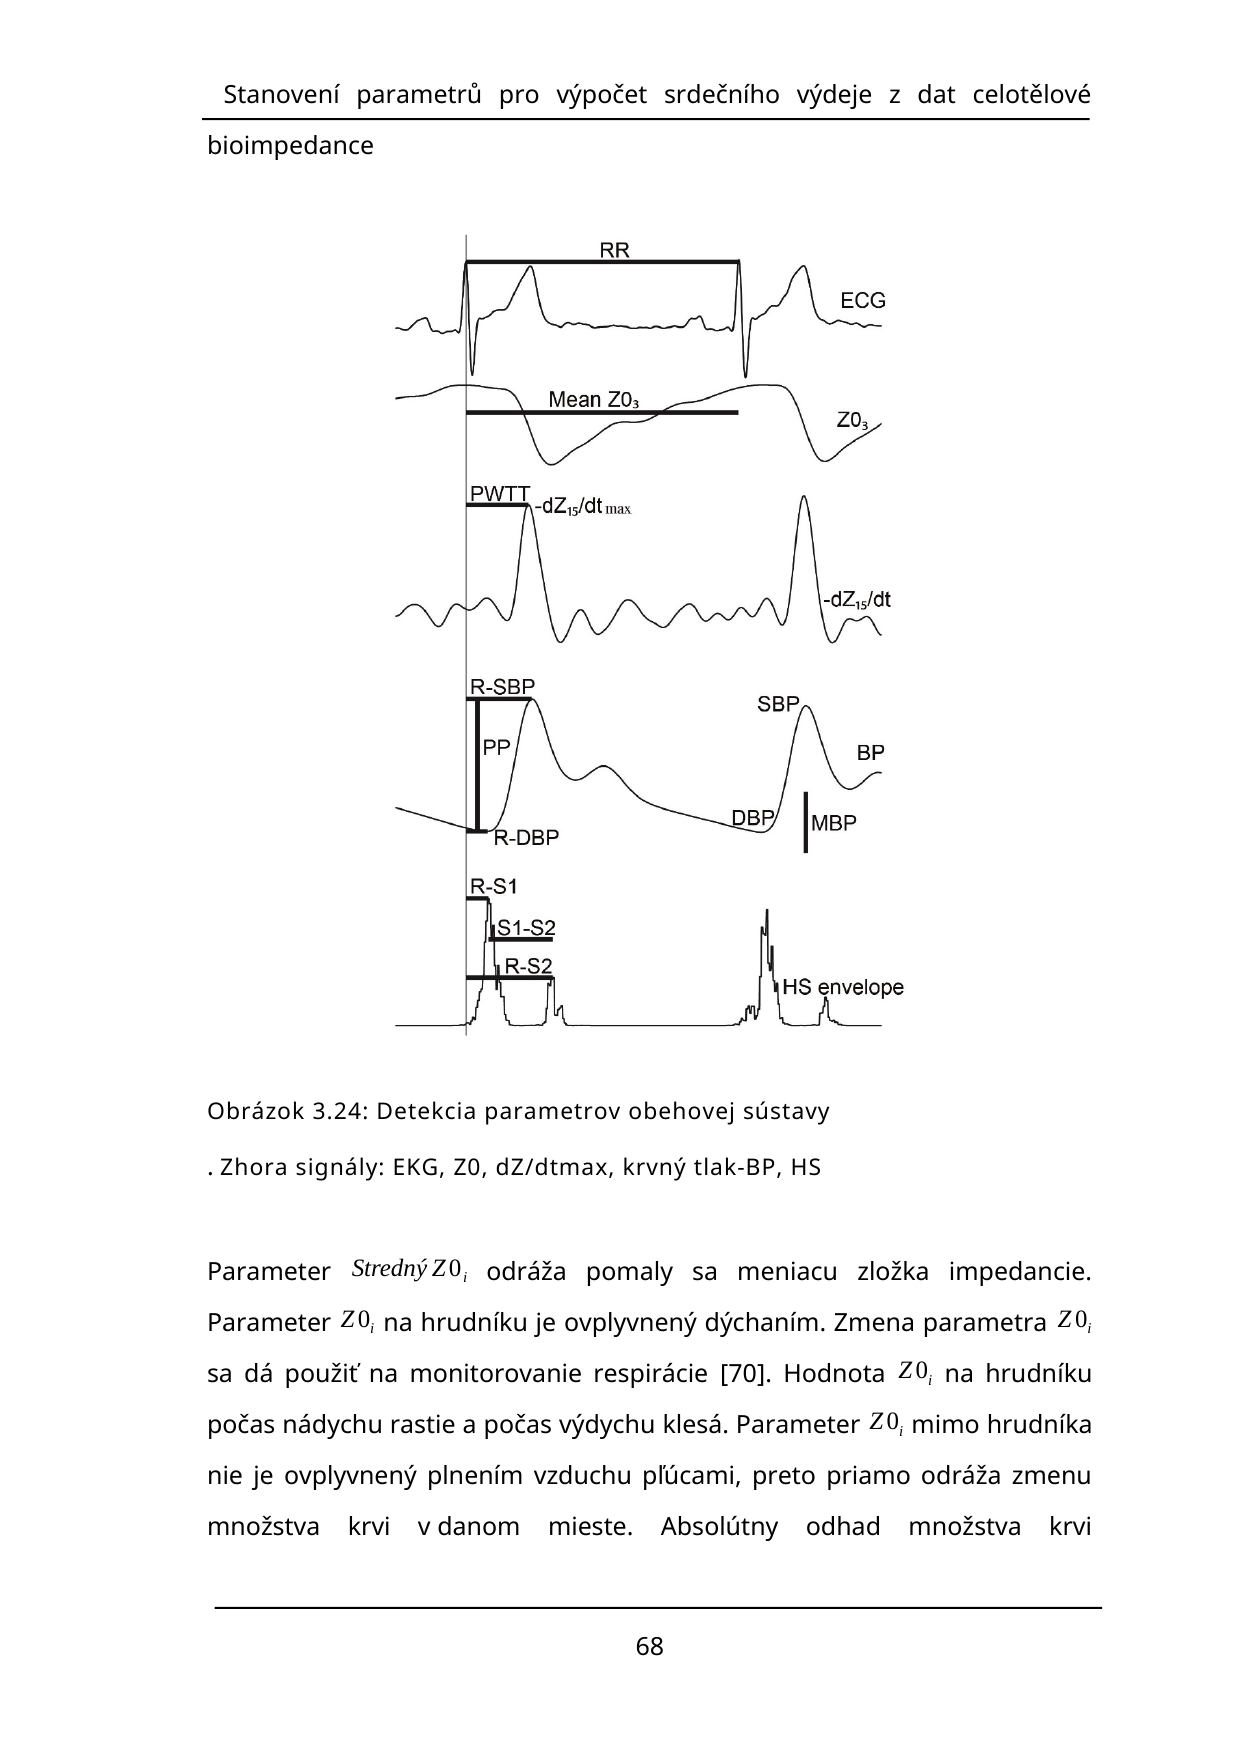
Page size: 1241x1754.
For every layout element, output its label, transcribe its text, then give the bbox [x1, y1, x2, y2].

picture [375, 227, 925, 1079]
text . Zhora signály: EKG, Z0, dZ/dtmax, krvný tlak-BP, HS [207, 1149, 1092, 1183]
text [207, 1253, 1092, 1543]
